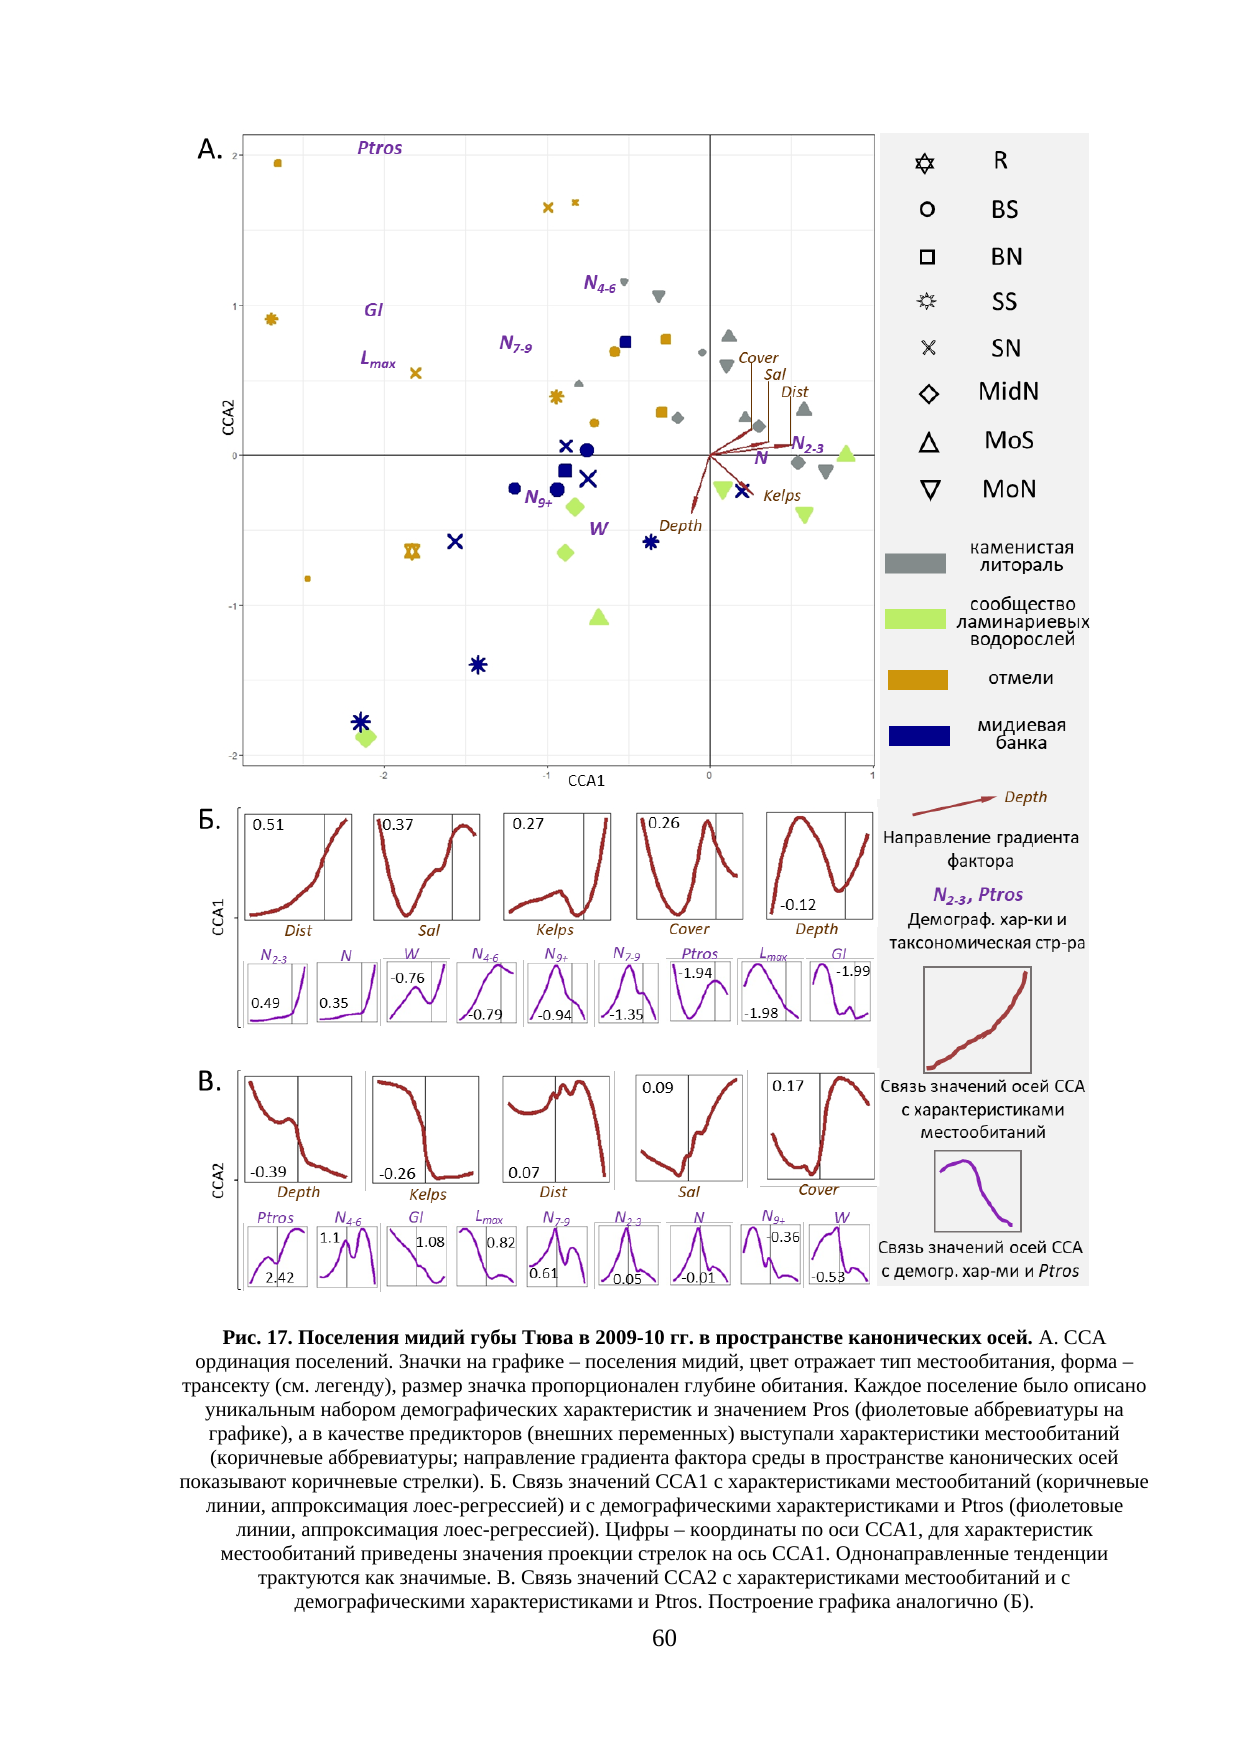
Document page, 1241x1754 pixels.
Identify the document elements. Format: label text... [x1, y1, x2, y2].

picture [177, 118, 1114, 1298]
text Рис. 17. Поселения мидий губы Тюва в 2009-10 гг. в пространстве канонических осей. А. ССА ординация поселений. Значки на графике – поселения мидий, цвет отражает тип местообитания, форма – трансекту (см. легенду), размер значка пропорционален глубине обитания. Каждое поселение было описано уникальным набором демографических характеристик и значением Pros (фиолетовые аббревиатуры на графике), а в качестве предикторов (внешних переменных) выступали характеристики местообитаний (коричневые аббревиатуры; направление градиента фактора среды в пространстве канонических осей показывают коричневые стрелки). Б. Связь значений ССА1 с характеристиками местообитаний (коричневые линии, аппроксимация лоес-регрессией) и с демографическими характеристиками и Ptros (фиолетовые линии, аппроксимация лоес-регрессией). Цифры – координаты по оси CCA1, для характеристик местообитаний приведены значения проекции стрелок на ось ССА1. Однонаправленные тенденции трактуются как значимые. В. Связь значений ССА2 с характеристиками местообитаний и с демографическими характеристиками и Ptros. Построение графика аналогично (Б). [177, 1325, 1152, 1613]
